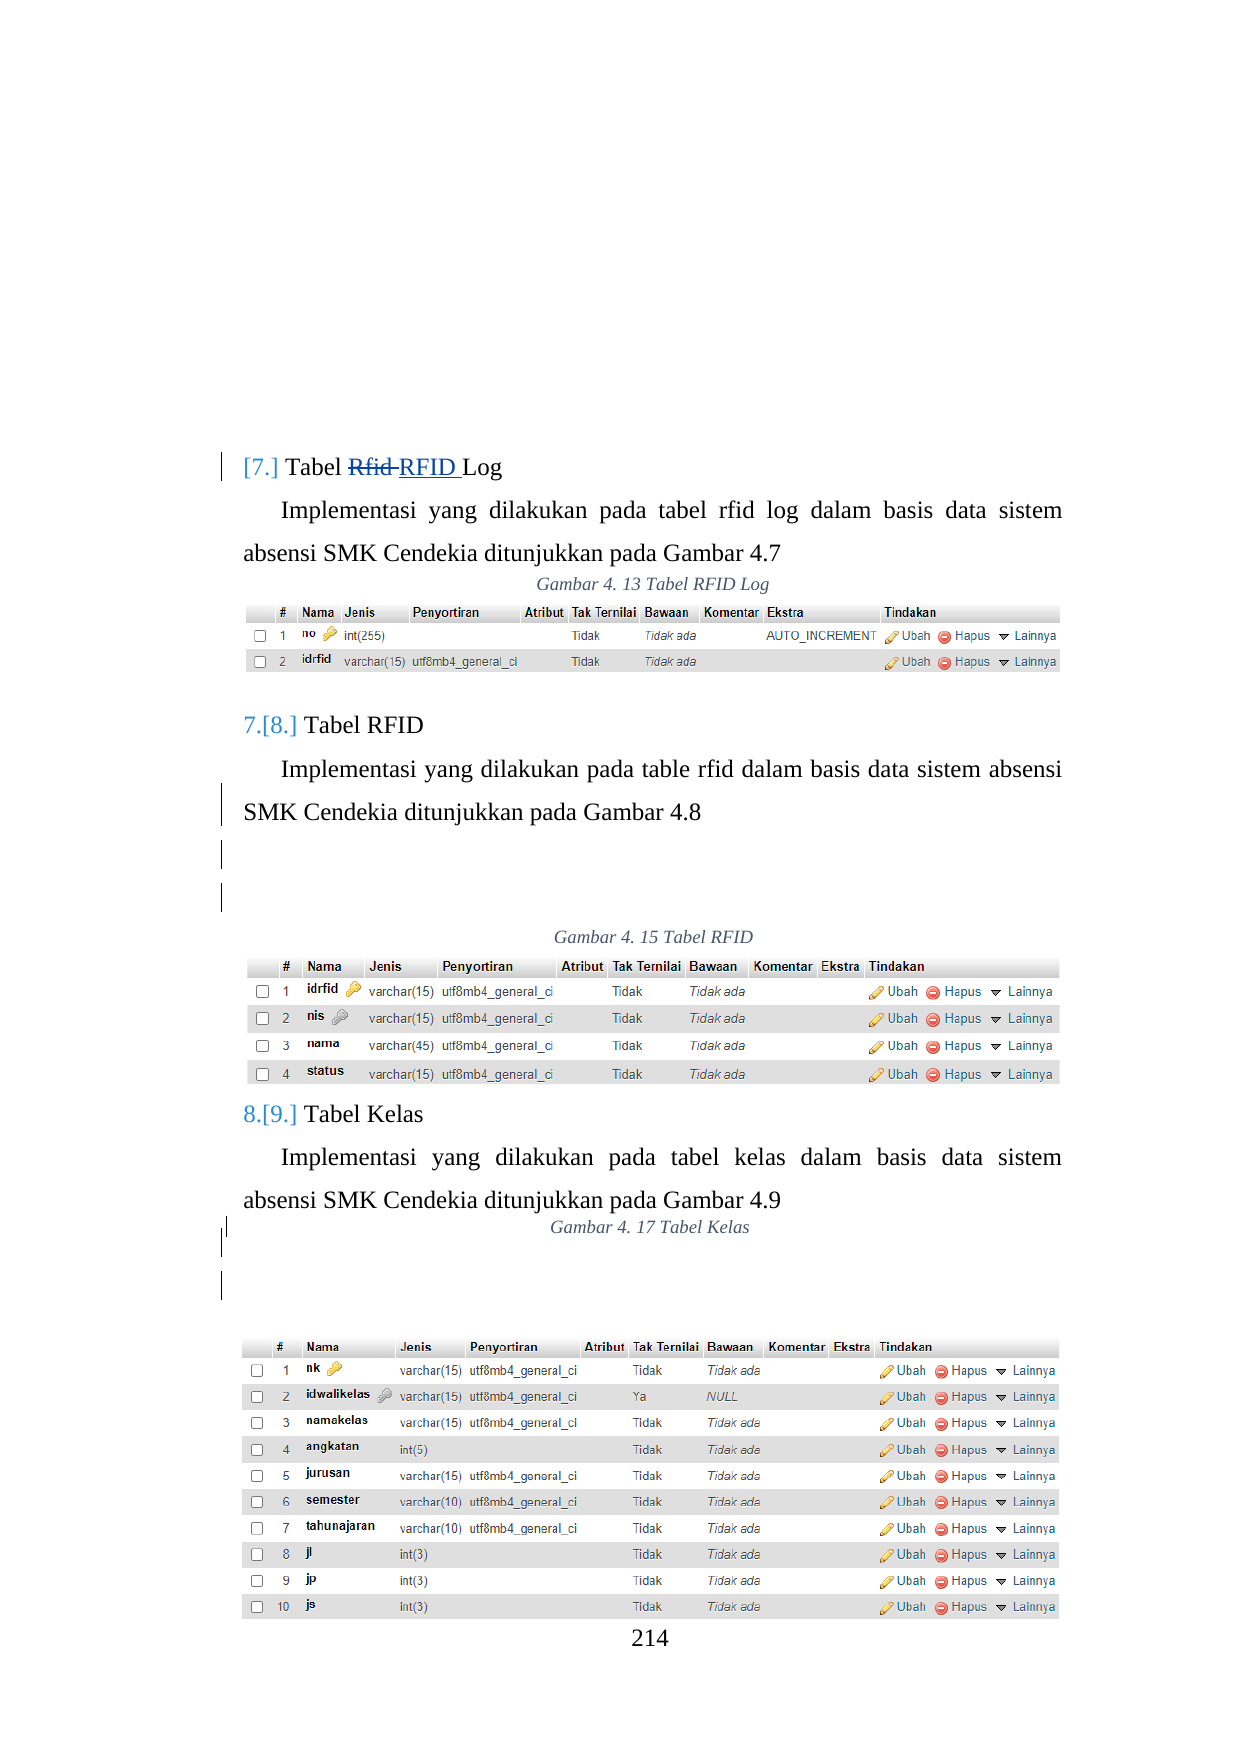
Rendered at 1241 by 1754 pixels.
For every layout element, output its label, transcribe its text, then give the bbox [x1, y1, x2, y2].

picture [241, 1336, 1060, 1619]
list Tabel Kelas [243, 1099, 1063, 1127]
picture [245, 605, 1060, 672]
list Tabel RFID [243, 711, 1063, 739]
text Implementasi yang dilakukan pada tabel rfid log dalam basis data sistem absensi SMK Cendekia ditunjukkan pada Gambar 4.7 [243, 495, 1063, 567]
picture [247, 958, 1060, 1084]
list Tabel Log [243, 452, 1063, 481]
text Implementasi yang dilakukan pada tabel kelas dalam basis data sistem absensi SMK Cendekia ditunjukkan pada Gambar 4.9 [243, 1142, 1063, 1214]
text Implementasi yang dilakukan pada table rfid dalam basis data sistem absensi SMK Cendekia ditunjukkan pada Gambar 4.8 [243, 754, 1063, 826]
